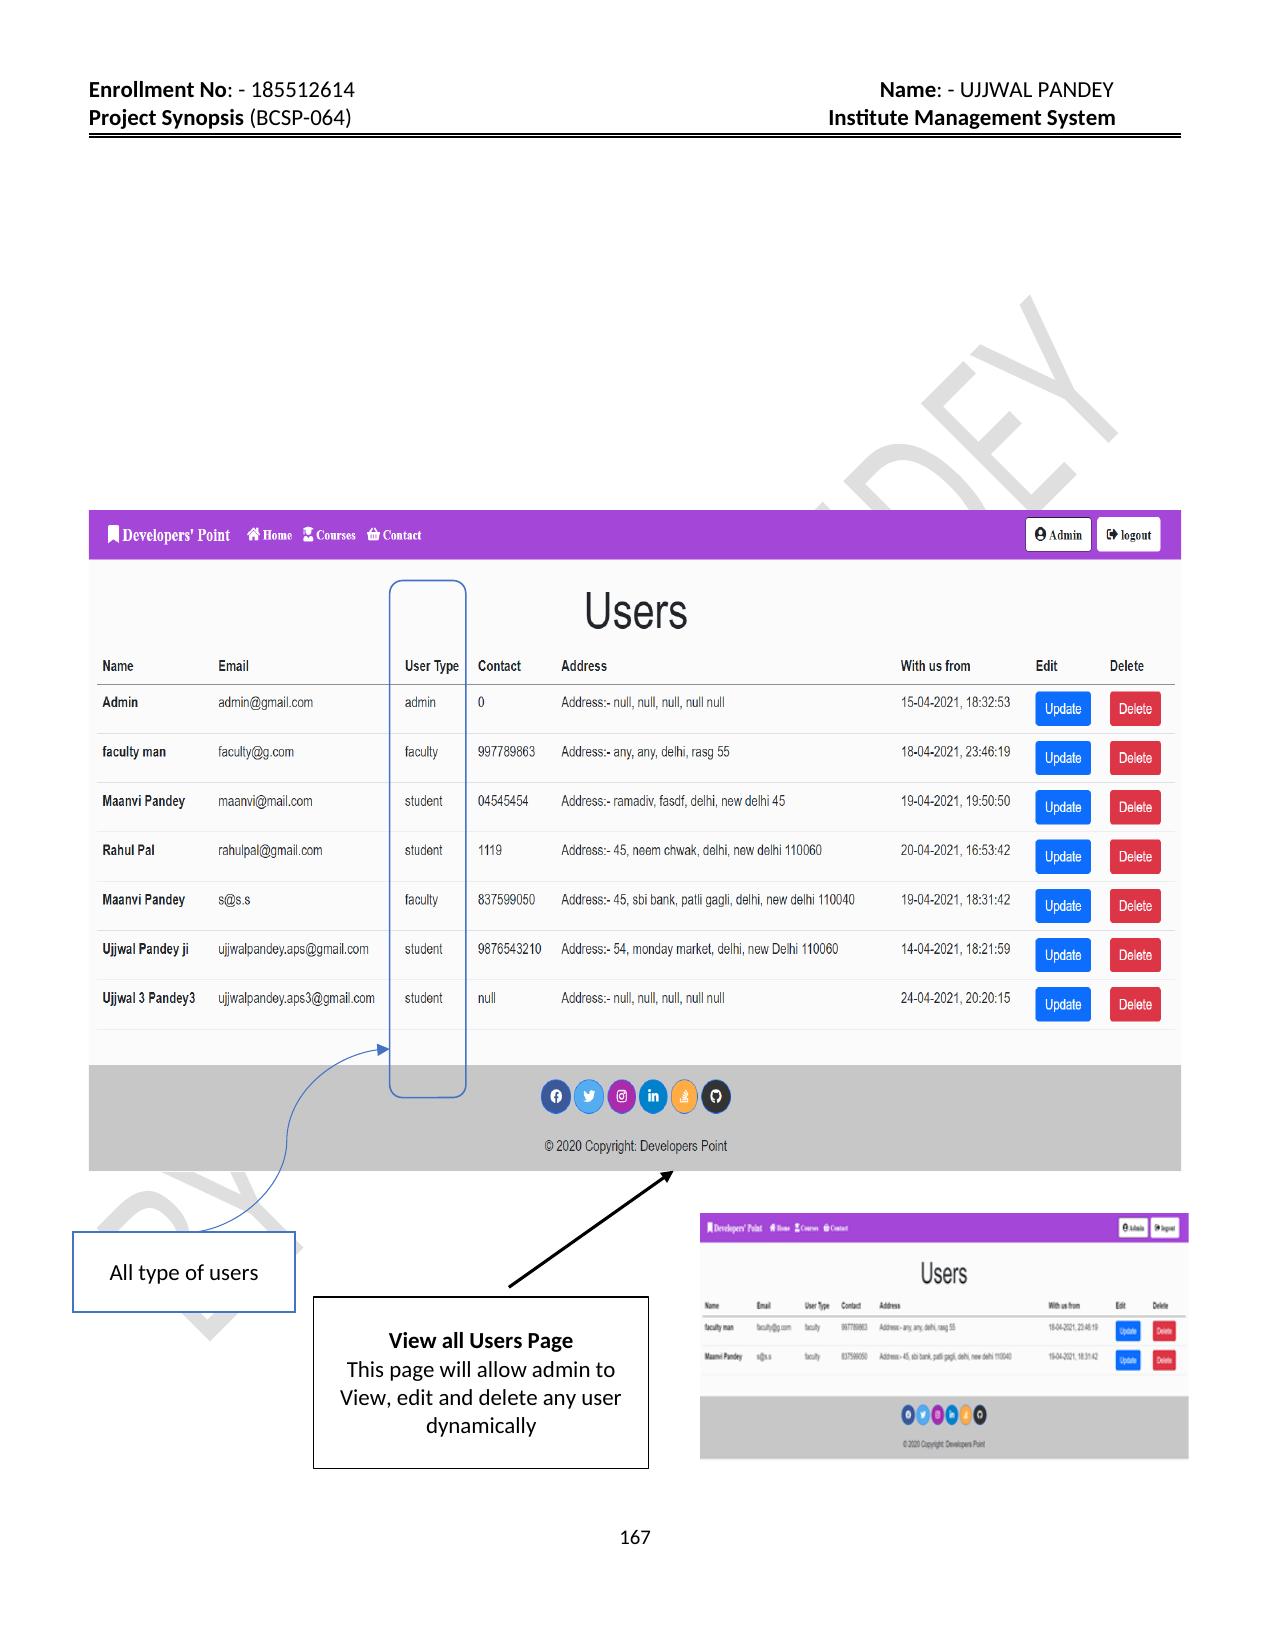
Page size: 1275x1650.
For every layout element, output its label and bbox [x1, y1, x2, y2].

picture [391, 582, 465, 1096]
picture [88, 510, 1182, 1172]
picture [700, 1213, 1189, 1462]
